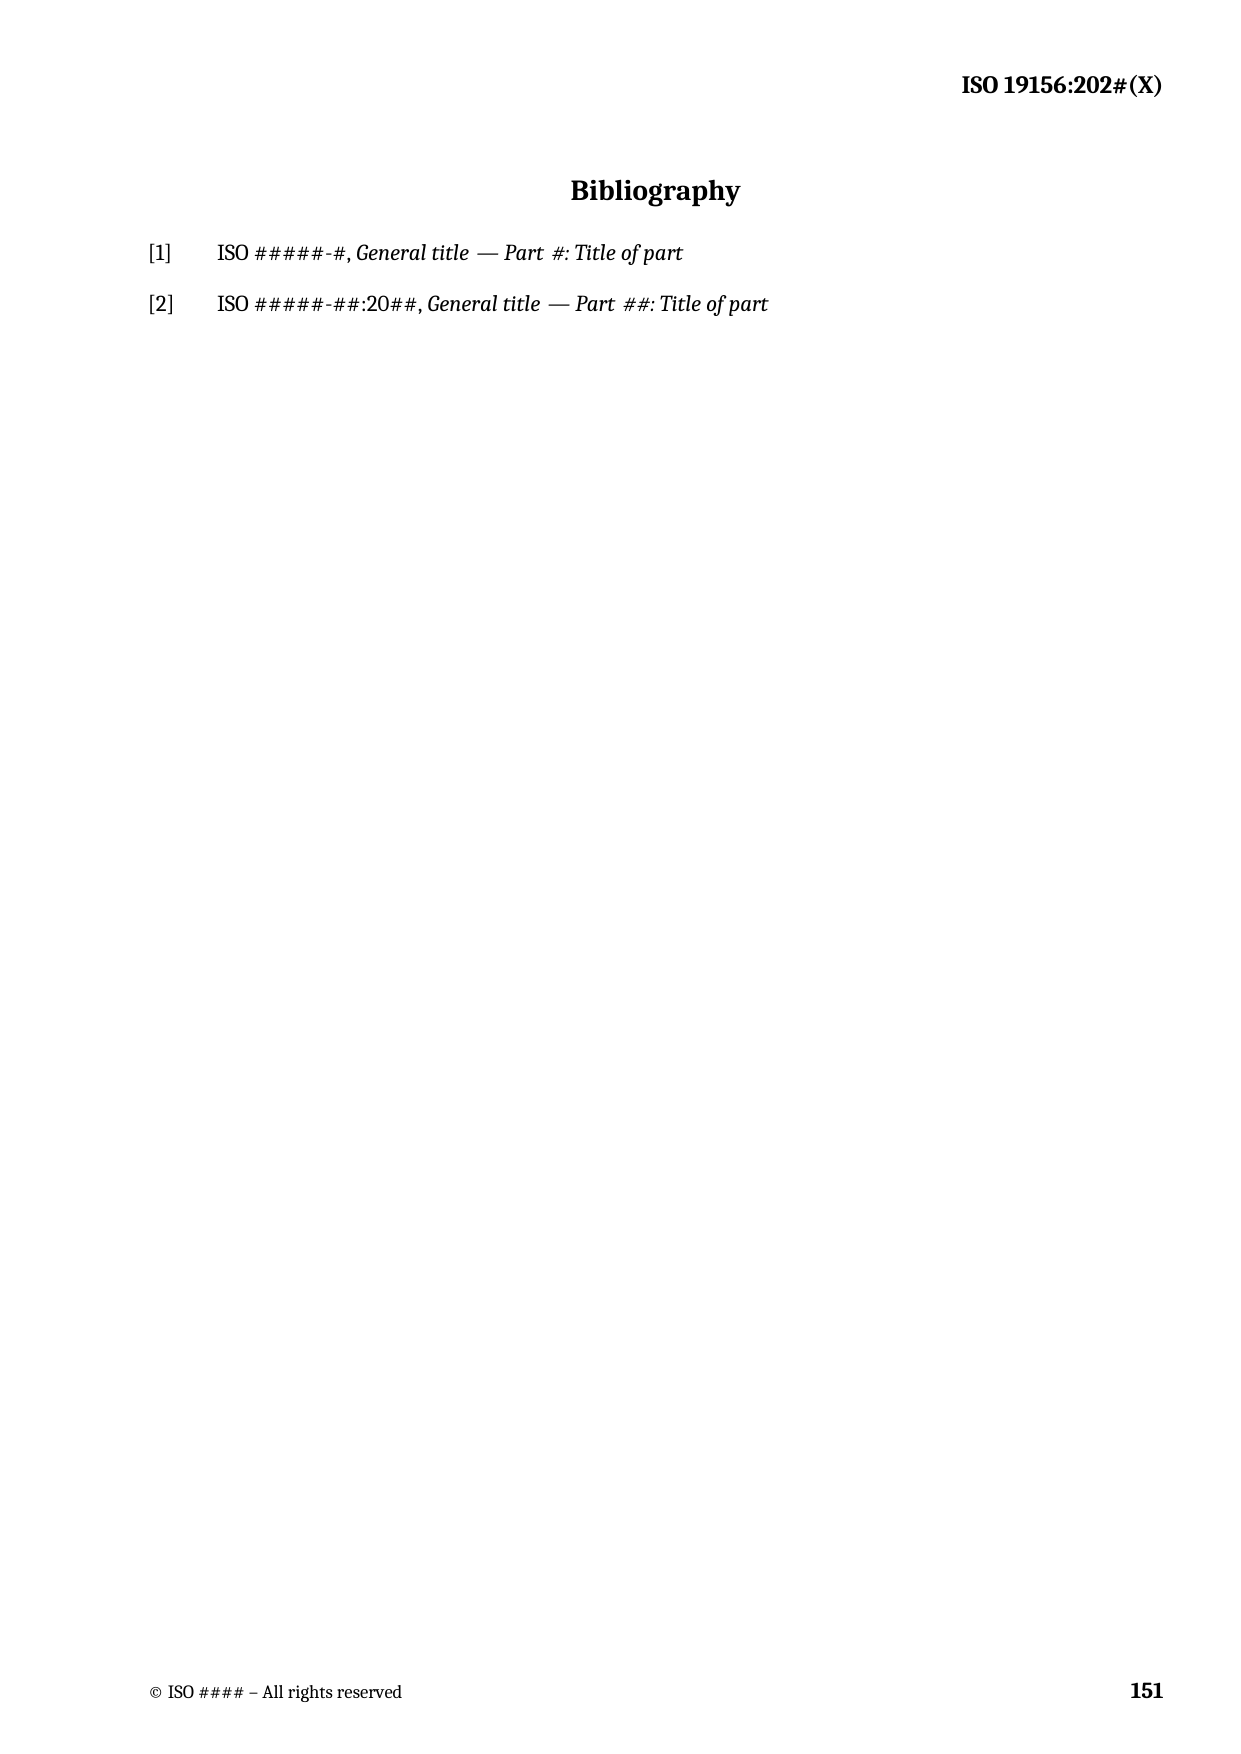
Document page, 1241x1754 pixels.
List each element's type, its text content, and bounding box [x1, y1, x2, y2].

text [1] ISO #####-#, General title — Part #: Title of part [148, 240, 1163, 266]
title Bibliography [148, 174, 1163, 207]
text [2] ISO #####-##:20##, General title — Part ##: Title of part [148, 291, 1163, 317]
